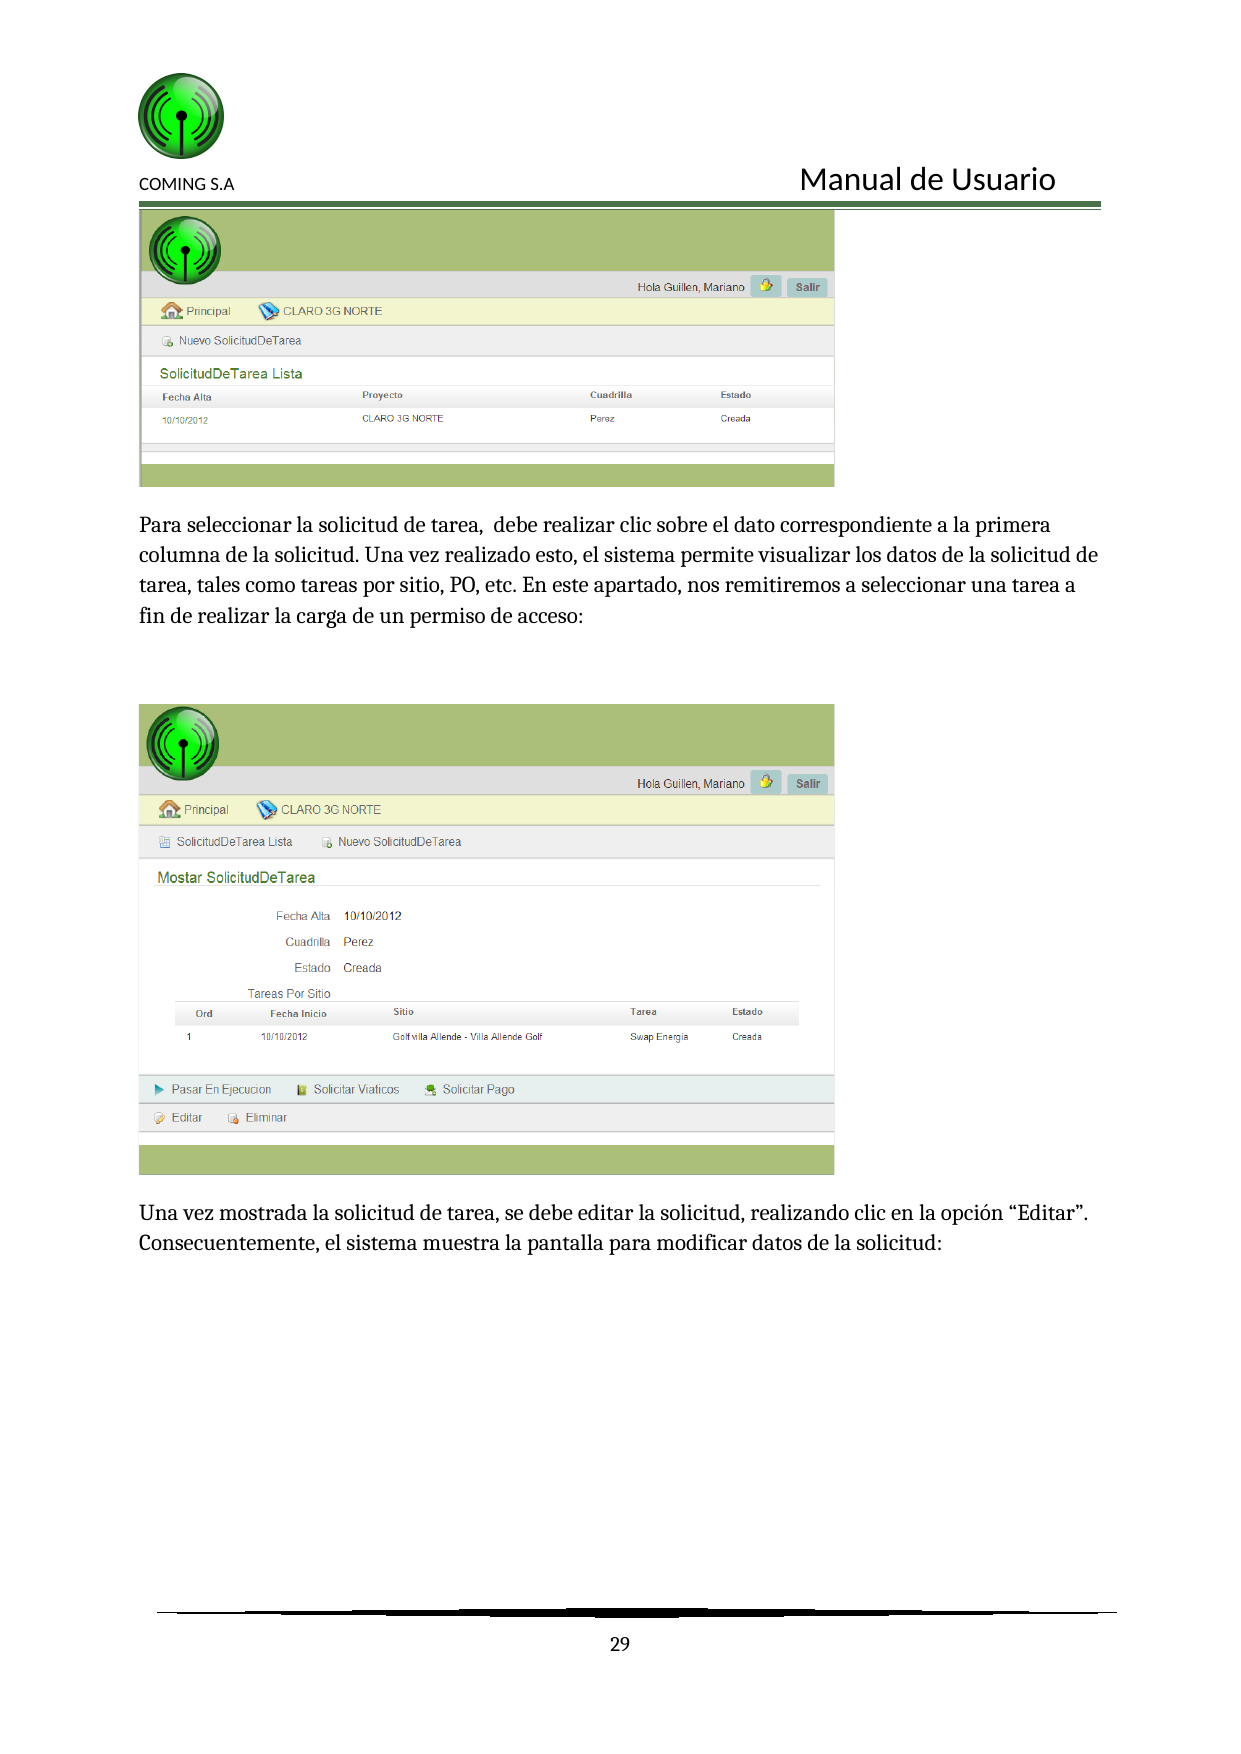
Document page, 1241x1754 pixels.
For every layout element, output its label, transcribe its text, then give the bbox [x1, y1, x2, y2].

picture [138, 704, 835, 1175]
text Una vez mostrada la solicitud de tarea, se debe editar la solicitud, realizando clic en la opción “Editar”. Consecuentemente, el sistema muestra la pantalla para modificar datos de la solicitud: [139, 1199, 1101, 1256]
picture [138, 73, 224, 159]
text Para seleccionar la solicitud de tarea, debe realizar clic sobre el dato correspondiente a la primera columna de la solicitud. Una vez realizado esto, el sistema permite visualizar los datos de la solicitud de tarea, tales como tareas por sitio, PO, etc. En este apartado, nos remitiremos a seleccionar una tarea a fin de realizar la carga de un permiso de acceso: [139, 512, 1101, 629]
picture [138, 210, 835, 487]
